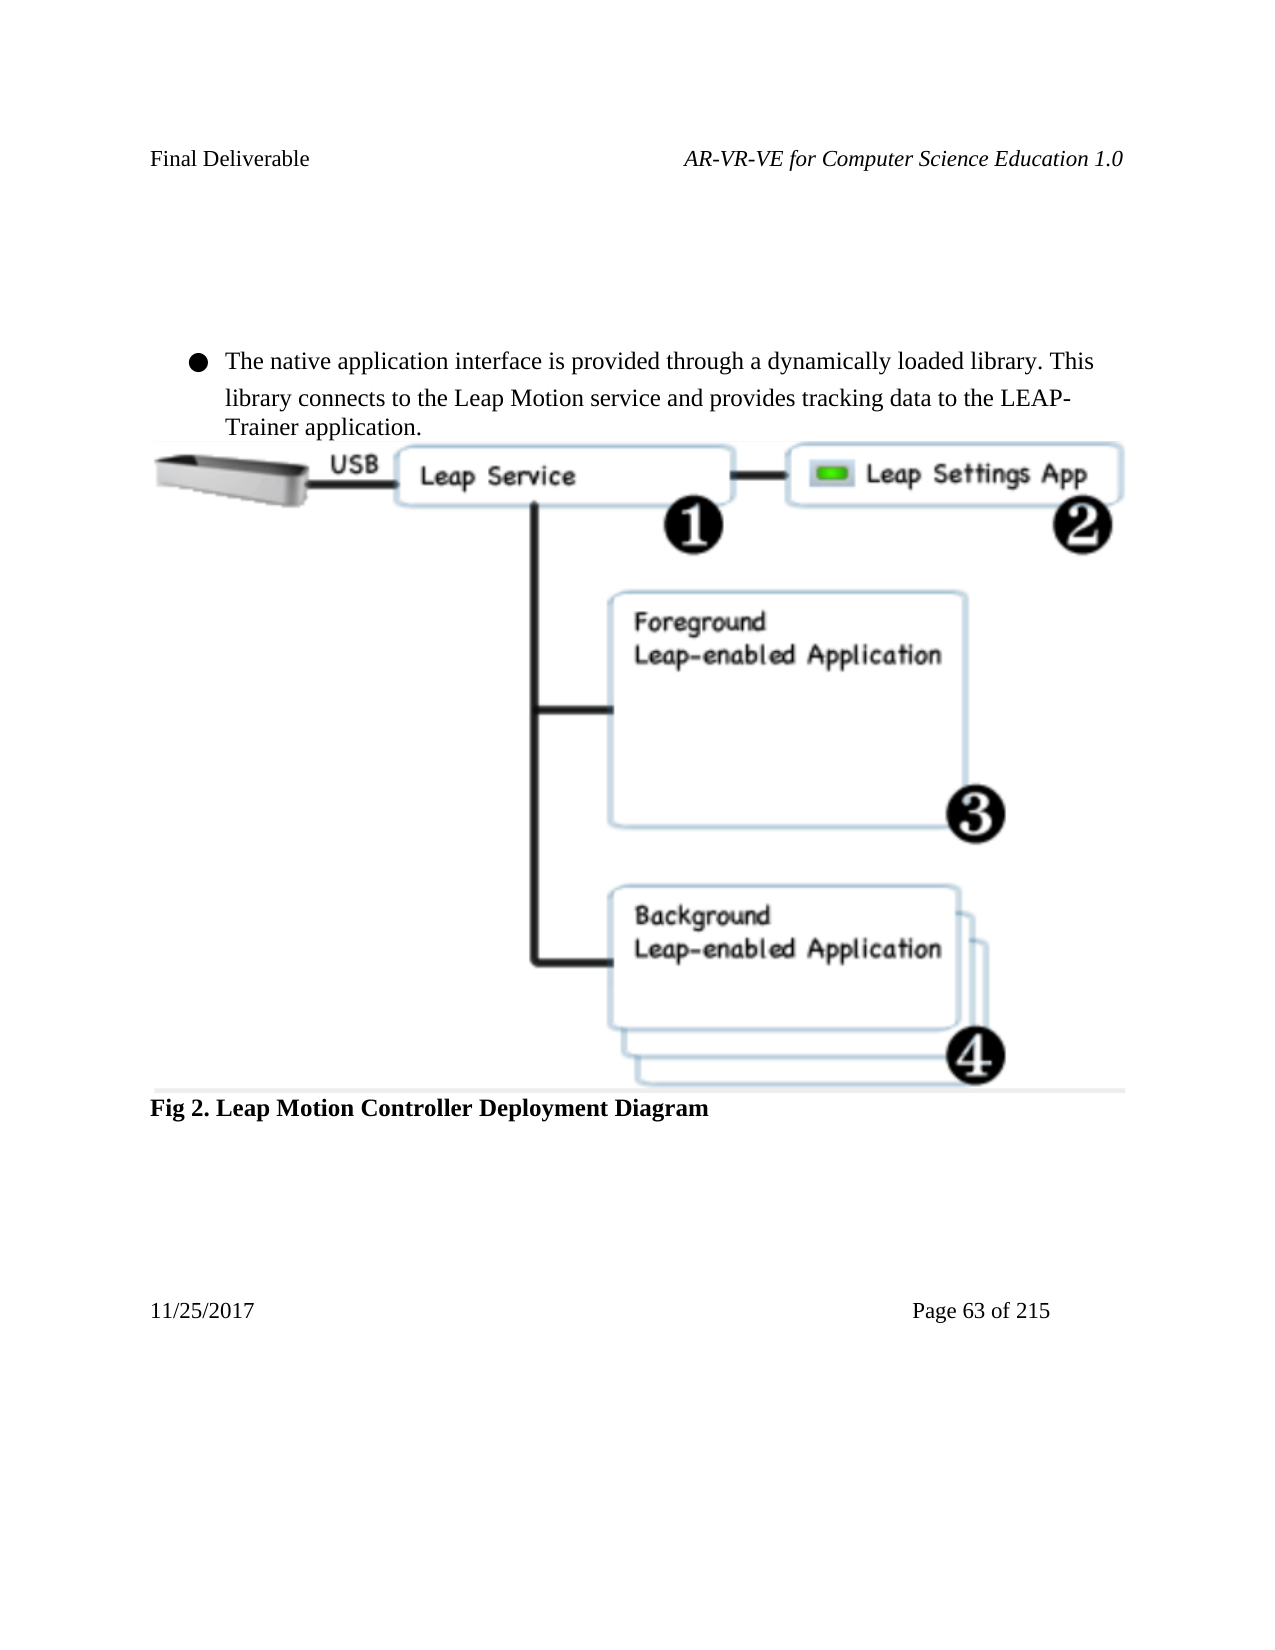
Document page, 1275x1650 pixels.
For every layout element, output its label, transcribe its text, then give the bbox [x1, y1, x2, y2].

list The native application interface is provided through a dynamically loaded library. This library connects to the Leap Motion service and provides tracking data to the LEAP-Trainer application. [187, 332, 1125, 441]
text Fig 2. Leap Motion Controller Deployment Diagram [150, 1093, 1125, 1122]
picture [150, 441, 1125, 1093]
